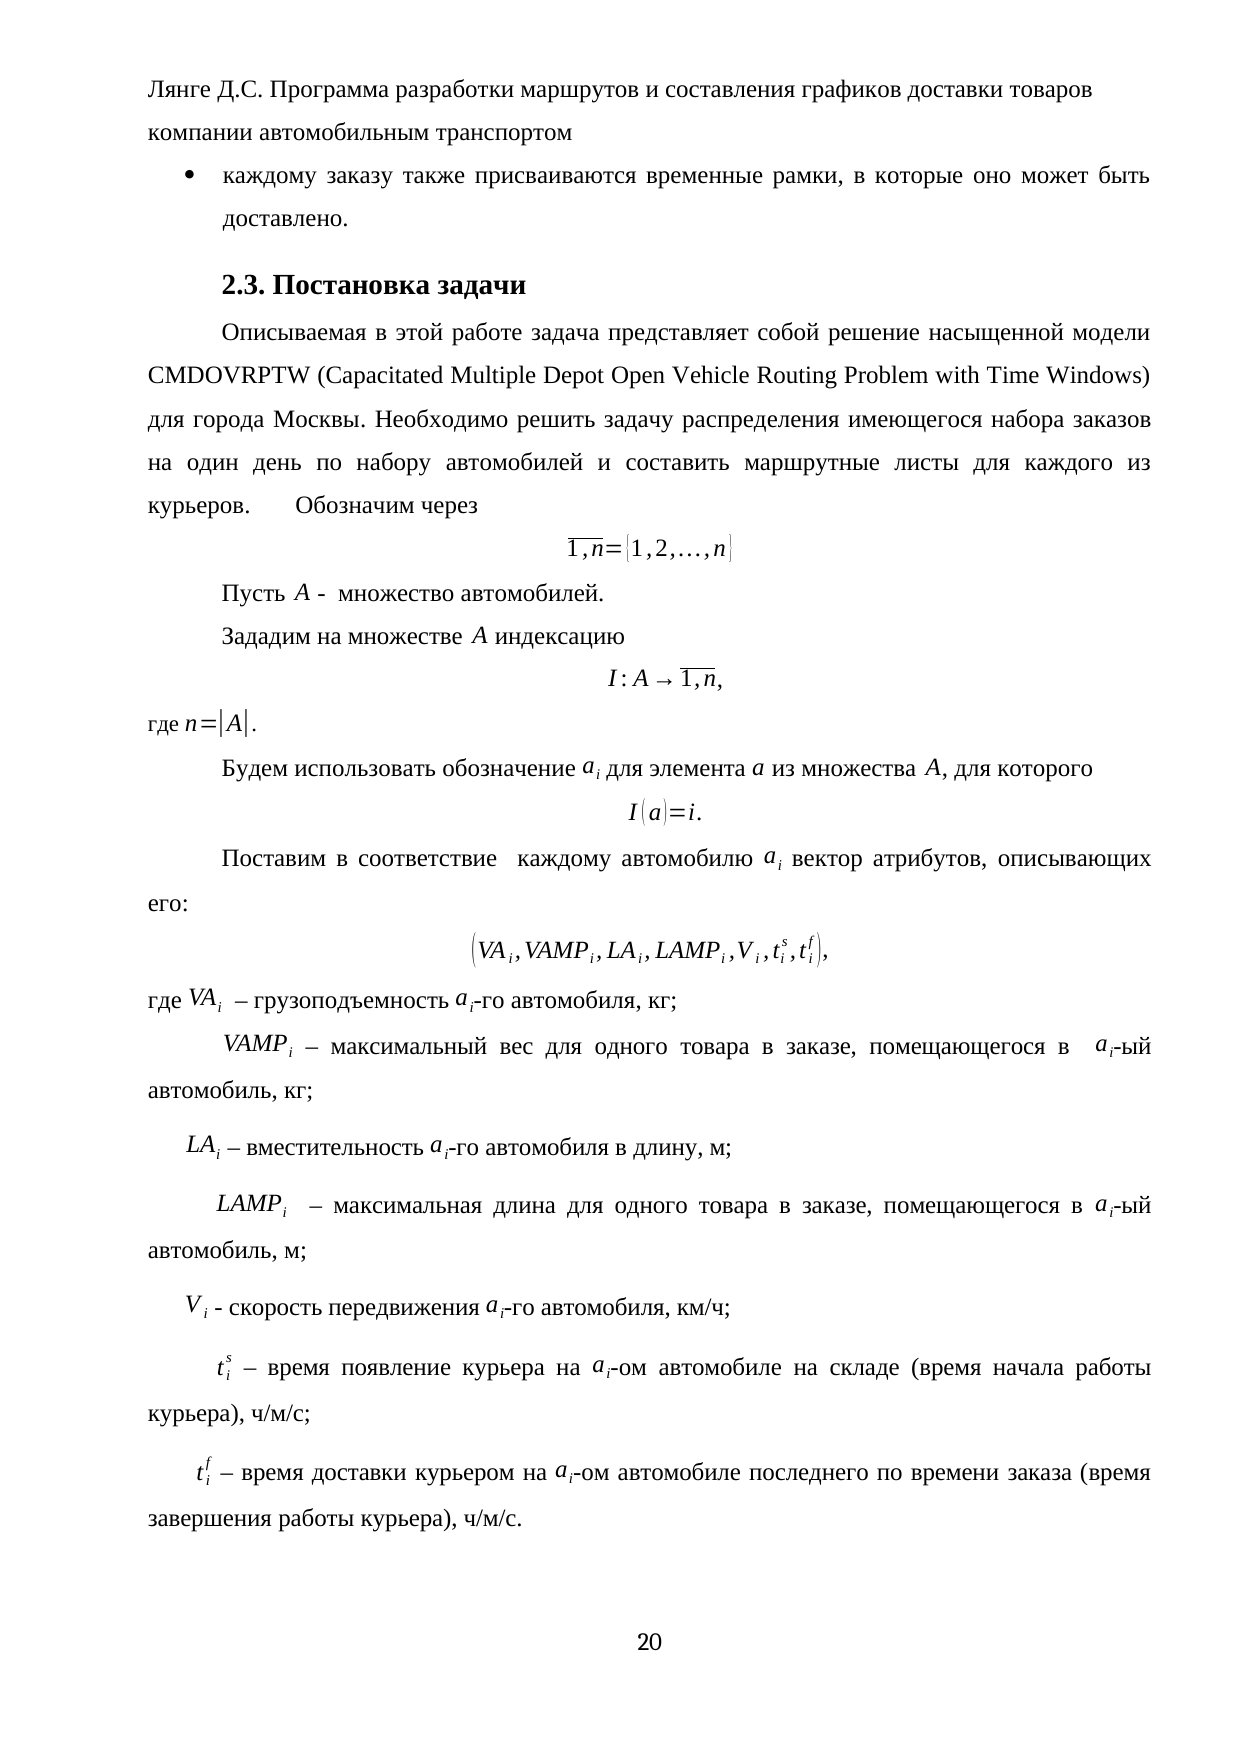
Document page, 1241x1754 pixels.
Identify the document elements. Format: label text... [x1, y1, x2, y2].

text Описываемая в этой работе задача представляет собой решение насыщенной модели CMDOVRPTW (Capacitated Multiple Depot Open Vehicle Routing Problem with Time Windows) для города Москвы. Необходимо решить задачу распределения имеющегося набора заказов на один день по набору автомобилей и составить маршрутные листы для каждого из курьеров. Обозначим через [148, 317, 1152, 519]
text - скорость передвижения -го автомобиля, км/ч; [148, 1291, 1152, 1322]
text , [148, 664, 1152, 693]
text Будем использовать обозначение для элемента из множества , для которого [148, 751, 1152, 783]
text . [148, 797, 1152, 828]
list каждому заказу также присваиваются временные рамки, в которые оно может быть доставлено. [185, 160, 1152, 232]
text – время доставки курьером на -ом автомобиле последнего по времени заказа (время завершения работы курьера), ч/м/с. [148, 1454, 1152, 1532]
text – максимальная длина для одного товара в заказе, помещающегося в -ый автомобиль, м; [148, 1189, 1152, 1264]
text – время появление курьера на -ом автомобиле на складе (время начала работы курьера), ч/м/с; [148, 1349, 1152, 1427]
text Пусть - множество автомобилей. [148, 578, 1152, 607]
text – максимальный вес для одного товара в заказе, помещающегося в -ый автомобиль, кг; [148, 1030, 1152, 1104]
text где – грузоподъемность -го автомобиля, кг; [148, 984, 1152, 1015]
text , [148, 931, 1152, 969]
text Поставим в соответствие каждому автомобилю вектор атрибутов, описывающих его: [148, 842, 1152, 917]
text Зададим на множестве индексацию [148, 621, 1152, 650]
text где . [148, 708, 1152, 738]
subtitle 2.3. Постановка задачи [221, 267, 1152, 301]
text – вместительность -го автомобиля в длину, м; [148, 1131, 1152, 1162]
